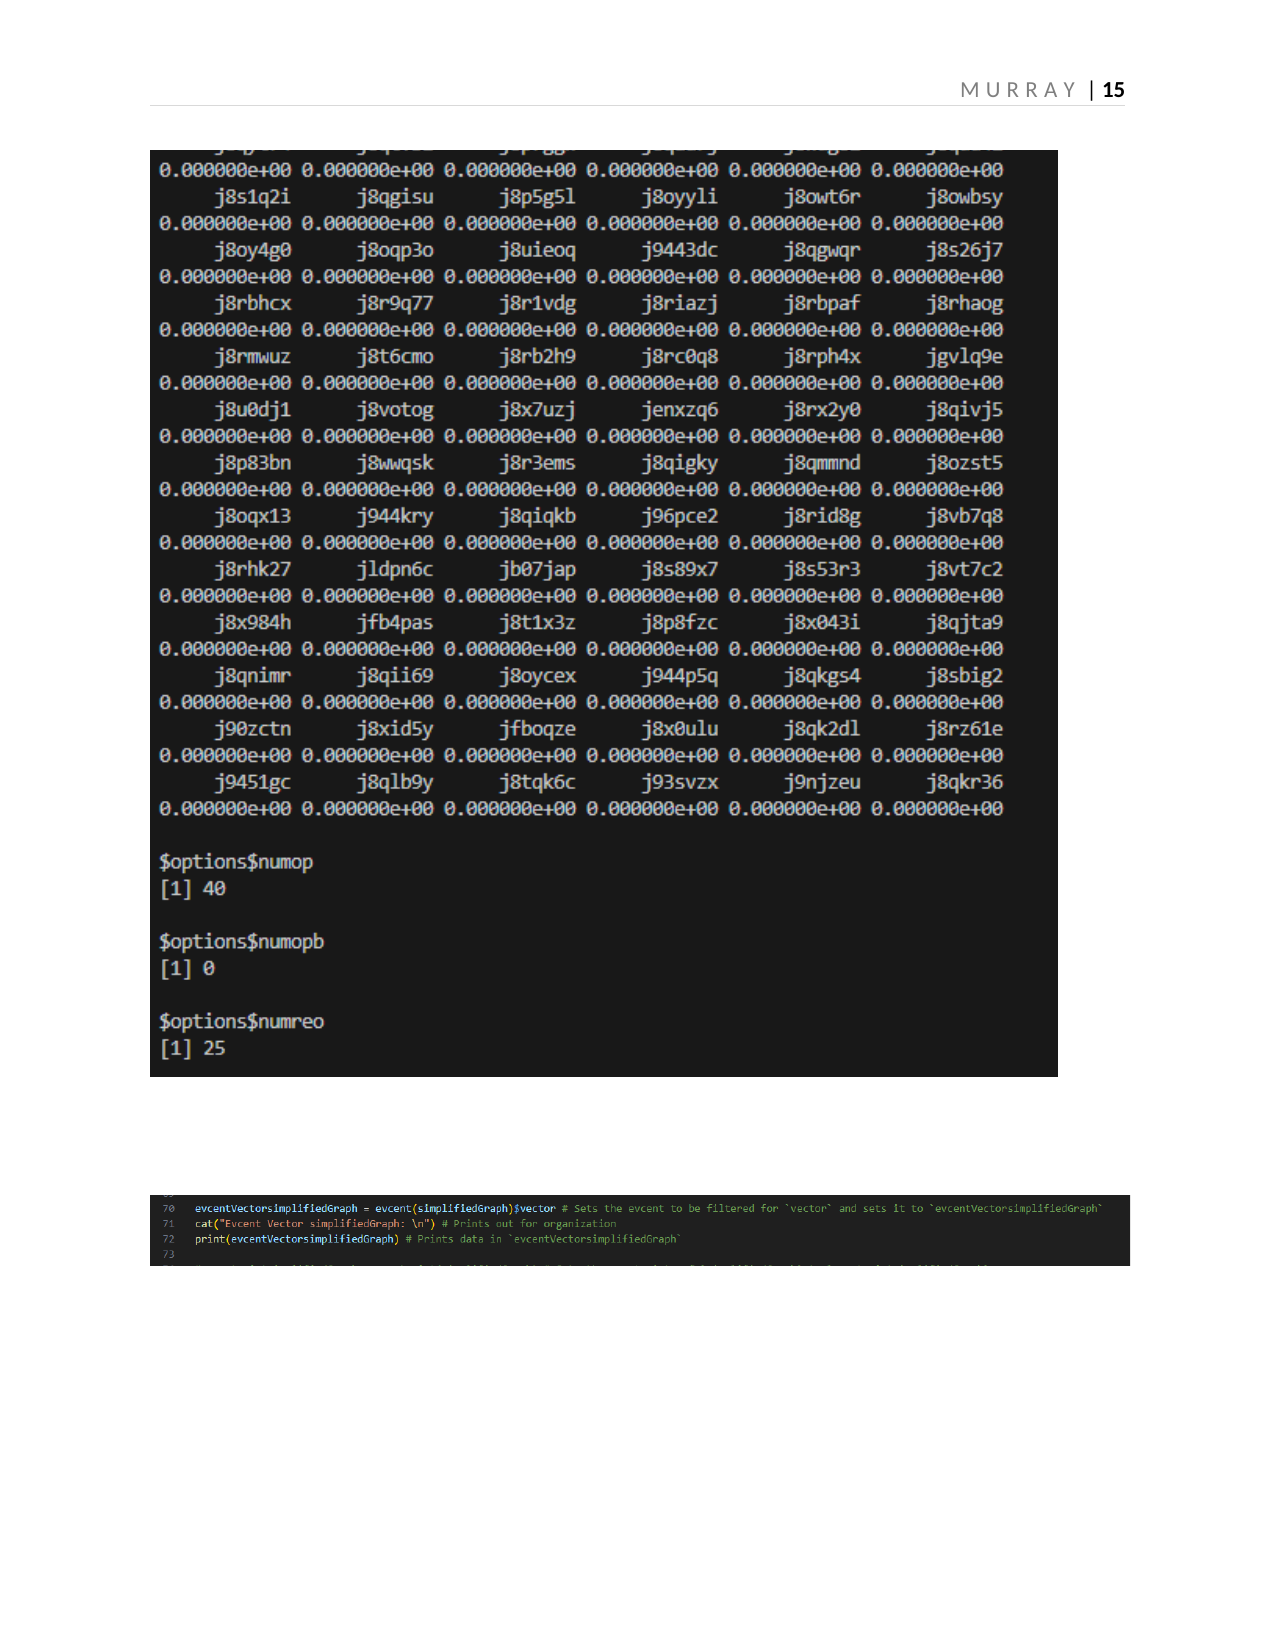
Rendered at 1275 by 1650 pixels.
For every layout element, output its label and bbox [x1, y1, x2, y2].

picture [150, 1195, 1130, 1266]
picture [150, 150, 1058, 1077]
